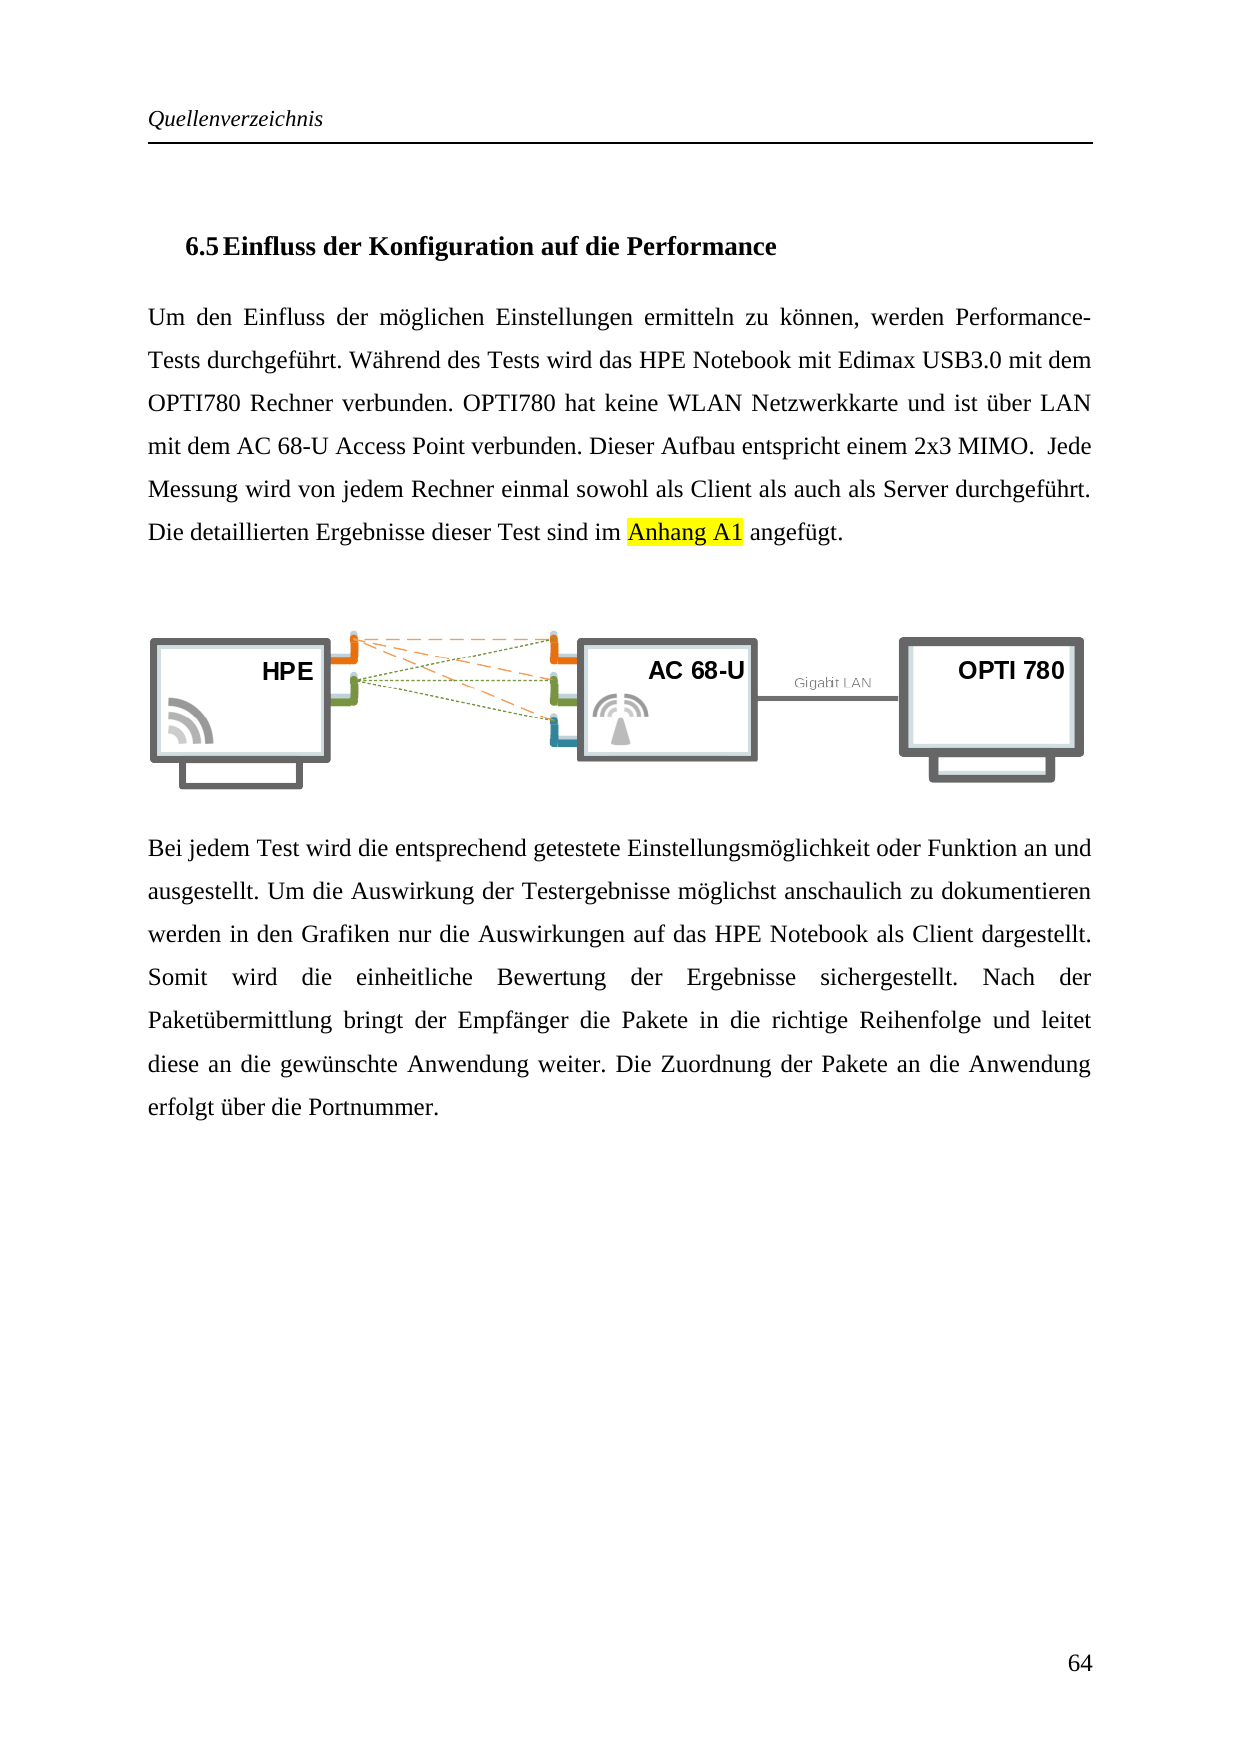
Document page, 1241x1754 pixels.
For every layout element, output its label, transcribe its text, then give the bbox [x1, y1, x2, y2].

subtitle Einfluss der Konfiguration auf die Performance [185, 230, 1093, 261]
text Bei jedem Test wird die entsprechend getestete Einstellungsmöglichkeit oder Funktion an und ausgestellt. Um die Auswirkung der Testergebnisse möglichst anschaulich zu dokumentieren werden in den Grafiken nur die Auswirkungen auf das HPE Notebook als Client dargestellt. Somit wird die einheitliche Bewertung der Ergebnisse sichergestellt. Nach der Paketübermittlung bringt der Empfänger die Pakete in die richtige Reihenfolge und leitet diese an die gewünschte Anwendung weiter. Die Zuordnung der Pakete an die Anwendung erfolgt über die Portnummer. [148, 833, 1093, 1121]
text Um den Einfluss der möglichen Einstellungen ermitteln zu können, werden Performance-Tests durchgeführt. Während des Tests wird das HPE Notebook mit Edimax USB3.0 mit dem OPTI780 Rechner verbunden. OPTI780 hat keine WLAN Netzwerkkarte und ist über LAN mit dem AC 68-U Access Point verbunden. Dieser Aufbau entspricht einem 2x3 MIMO. Jede Messung wird von jedem Rechner einmal sowohl als Client als auch als Server durchgeführt. Die detaillierten Ergebnisse dieser Test sind im Anhang A1 angefügt. [148, 302, 1093, 546]
